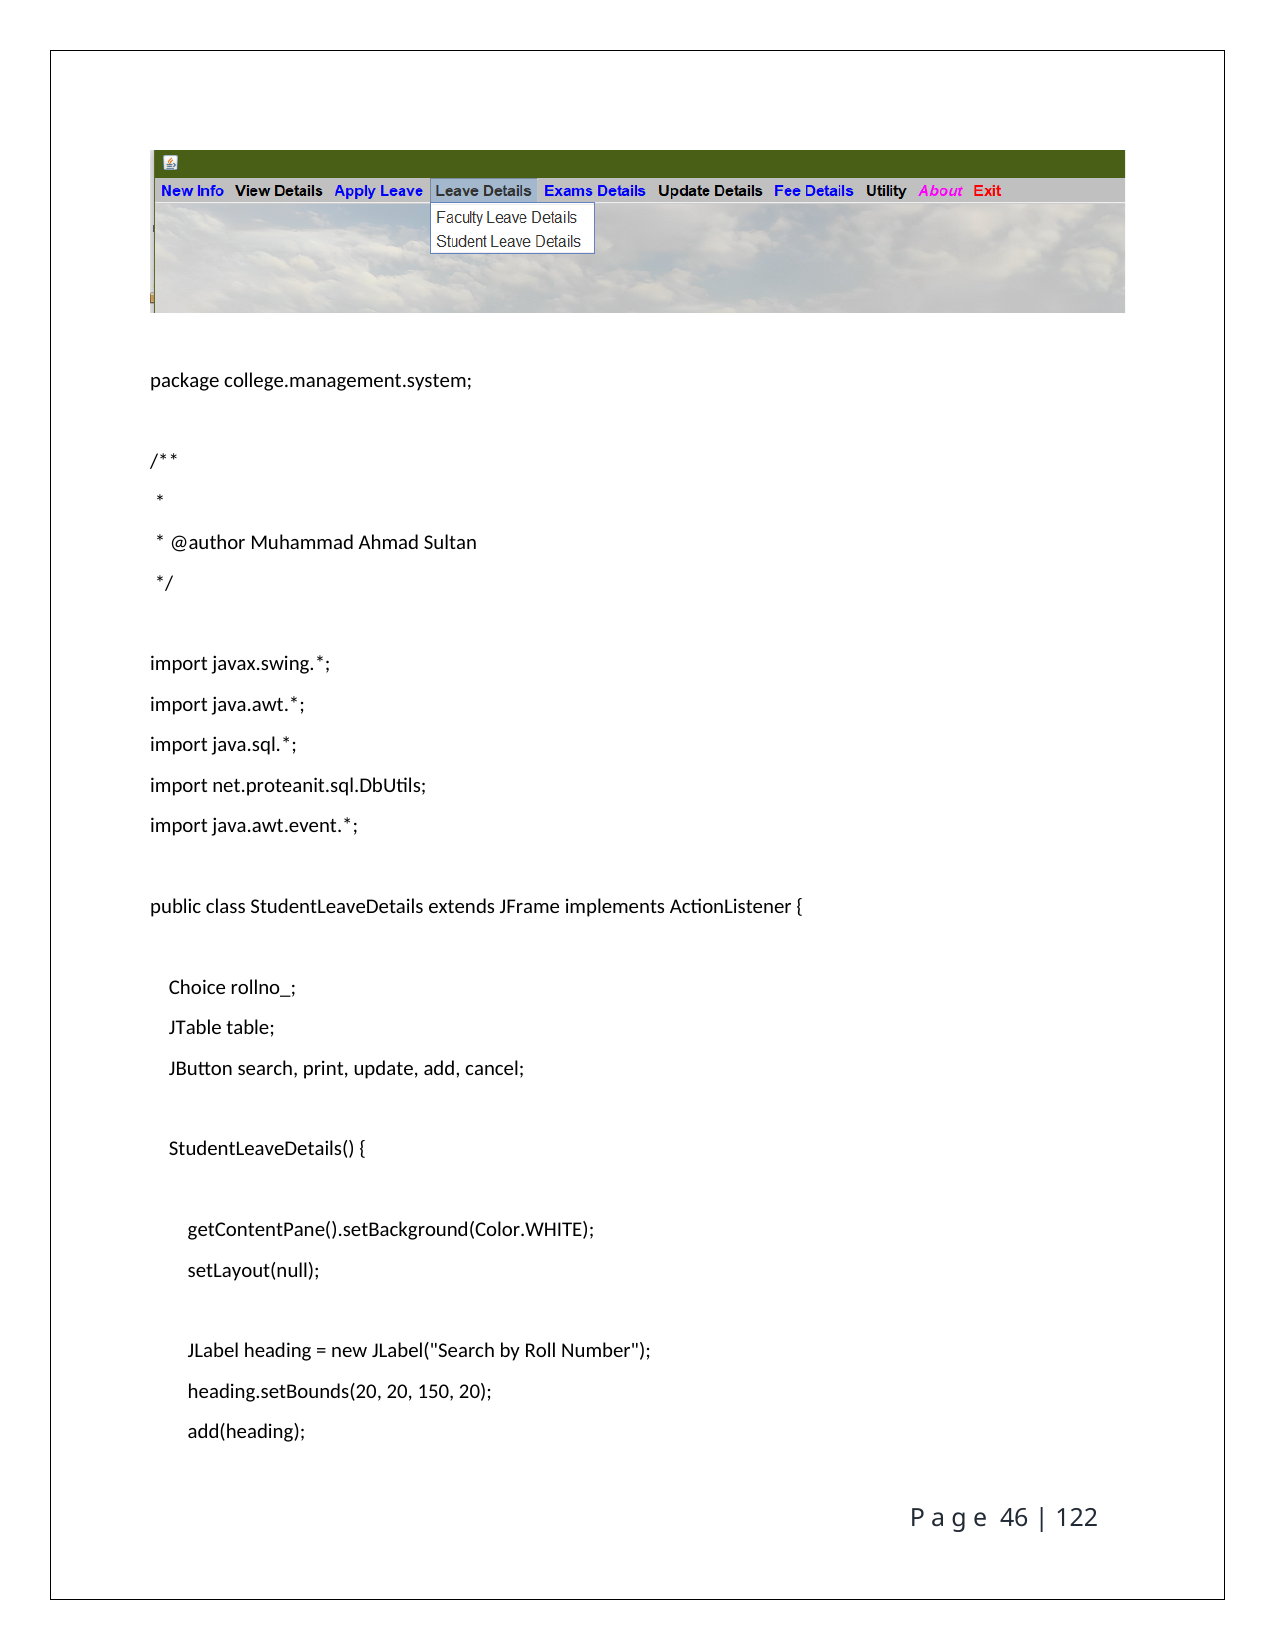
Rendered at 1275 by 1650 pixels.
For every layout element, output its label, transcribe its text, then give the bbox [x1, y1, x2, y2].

text StudentLeaveDetails() { [150, 1136, 1125, 1161]
text JButton search, print, update, add, cancel; [150, 1055, 1125, 1080]
text JTable table; [150, 1014, 1125, 1040]
text public class StudentLeaveDetails extends JFrame implements ActionListener { [150, 893, 1125, 918]
text heading.setBounds(20, 20, 150, 20); [150, 1378, 1125, 1403]
text Choice rollno_; [150, 974, 1125, 999]
text import java.awt.event.*; [150, 812, 1125, 838]
text getContentPane().setBackground(Color.WHITE); [150, 1216, 1125, 1242]
text add(heading); [150, 1418, 1125, 1444]
text import net.proteanit.sql.DbUtils; [150, 772, 1125, 797]
text /** [150, 448, 1125, 474]
text JLabel heading = new JLabel("Search by Roll Number"); [150, 1338, 1125, 1363]
text * @author Muhammad Ahmad Sultan [150, 529, 1125, 555]
text setLayout(null); [150, 1257, 1125, 1282]
text package college.management.system; [150, 368, 1125, 393]
text import java.awt.*; [150, 691, 1125, 716]
picture [150, 150, 1125, 313]
text import java.sql.*; [150, 731, 1125, 757]
text import javax.swing.*; [150, 651, 1125, 676]
text * [150, 489, 1125, 514]
text */ [150, 570, 1125, 595]
